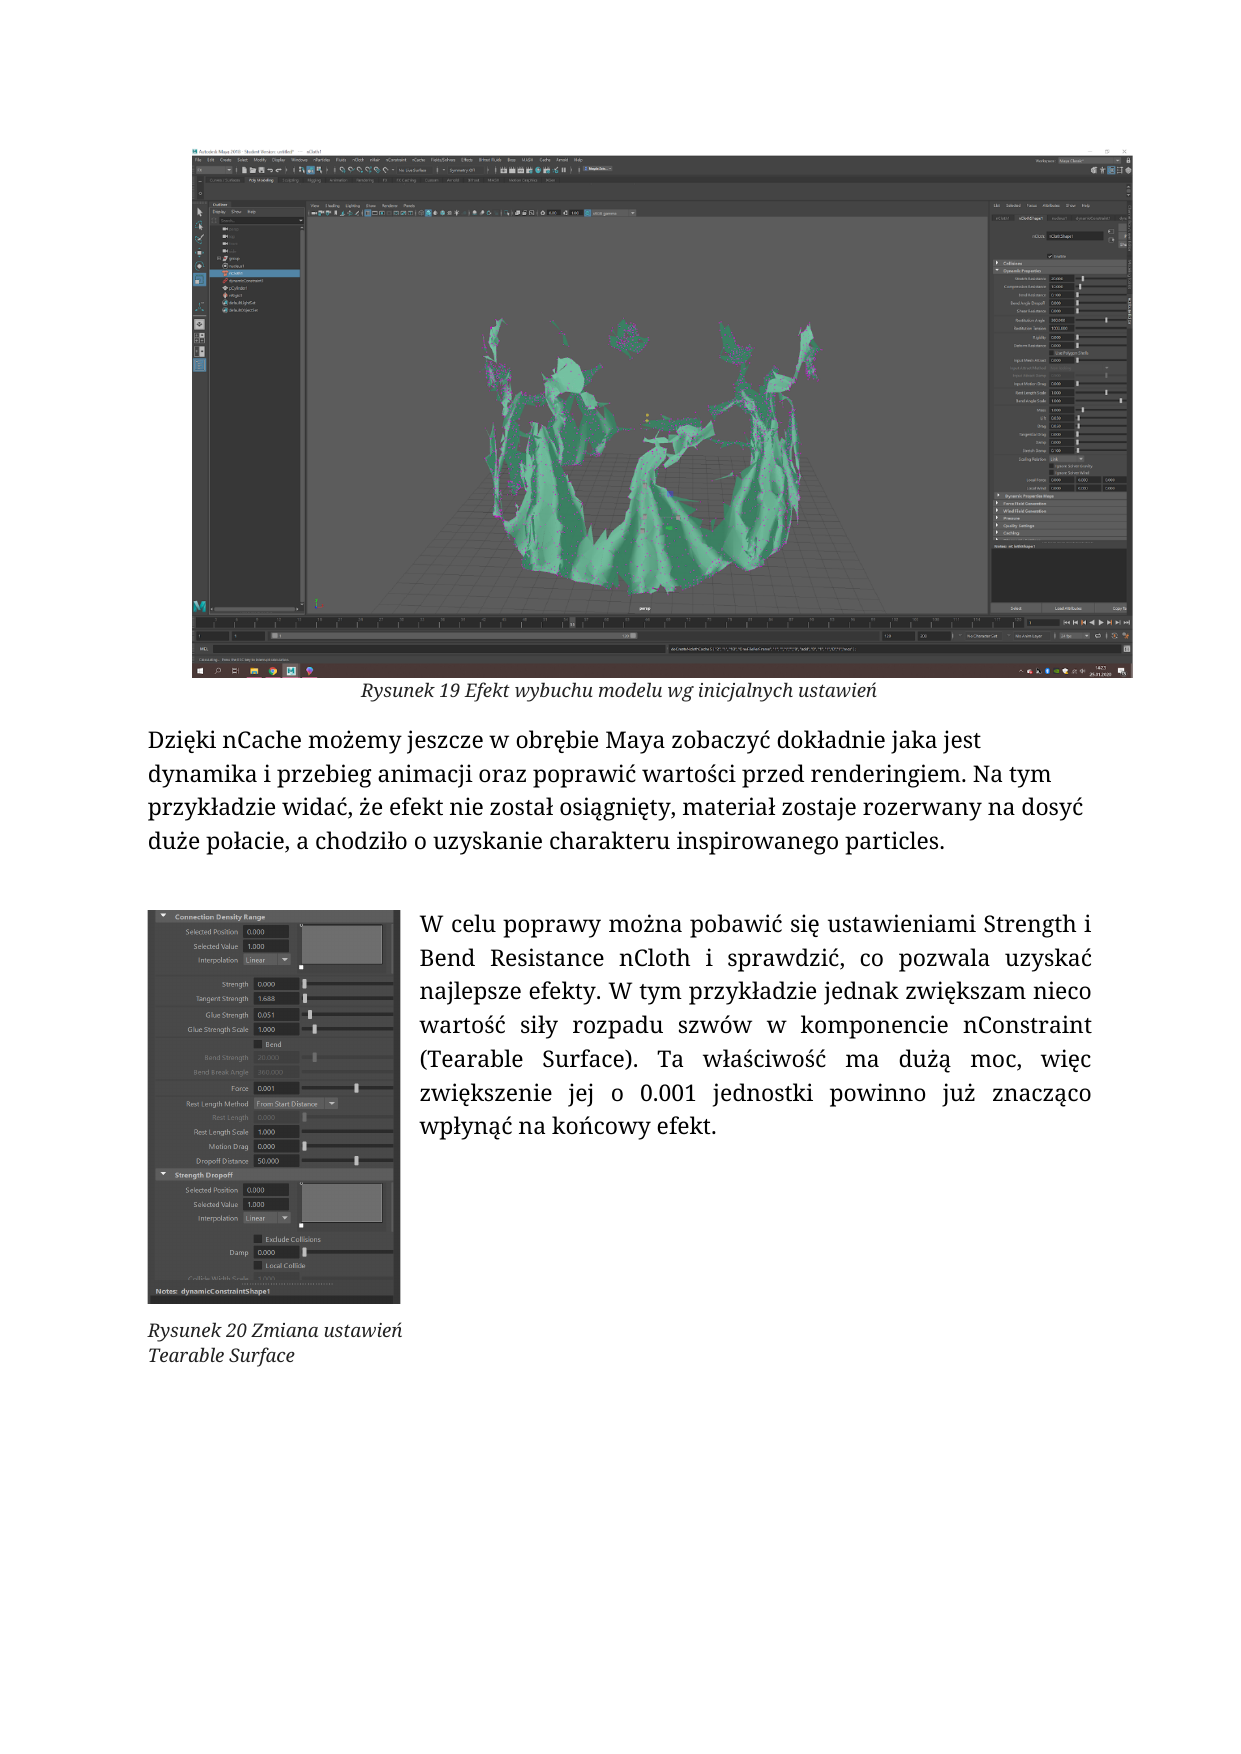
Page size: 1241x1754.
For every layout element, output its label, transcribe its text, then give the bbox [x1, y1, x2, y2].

picture [192, 147, 1133, 678]
text Dzięki nCache możemy jeszcze w obrębie Maya zobaczyć dokładnie jaka jest dynamika i przebieg animacji oraz poprawić wartości przed renderingiem. Na tym przykładzie widać, że efekt nie został osiągnięty, materiał zostaje rozerwany na dosyć duże połacie, a chodziło o uzyskanie charakteru inspirowanego particles. [148, 724, 1093, 856]
picture [147, 910, 401, 1304]
text W celu poprawy można pobawić się ustawieniami Strength i Bend Resistance nCloth i sprawdzić, co pozwala uzyskać najlepsze efekty. W tym przykładzie jednak zwiększam nieco wartość siły rozpadu szwów w komponencie nConstraint (Tearable Surface). Ta właściwość ma dużą moc, więc zwiększenie jej o 0.001 jednostki powinno już znacząco wpłynąć na końcowy efekt. [148, 875, 1093, 1141]
